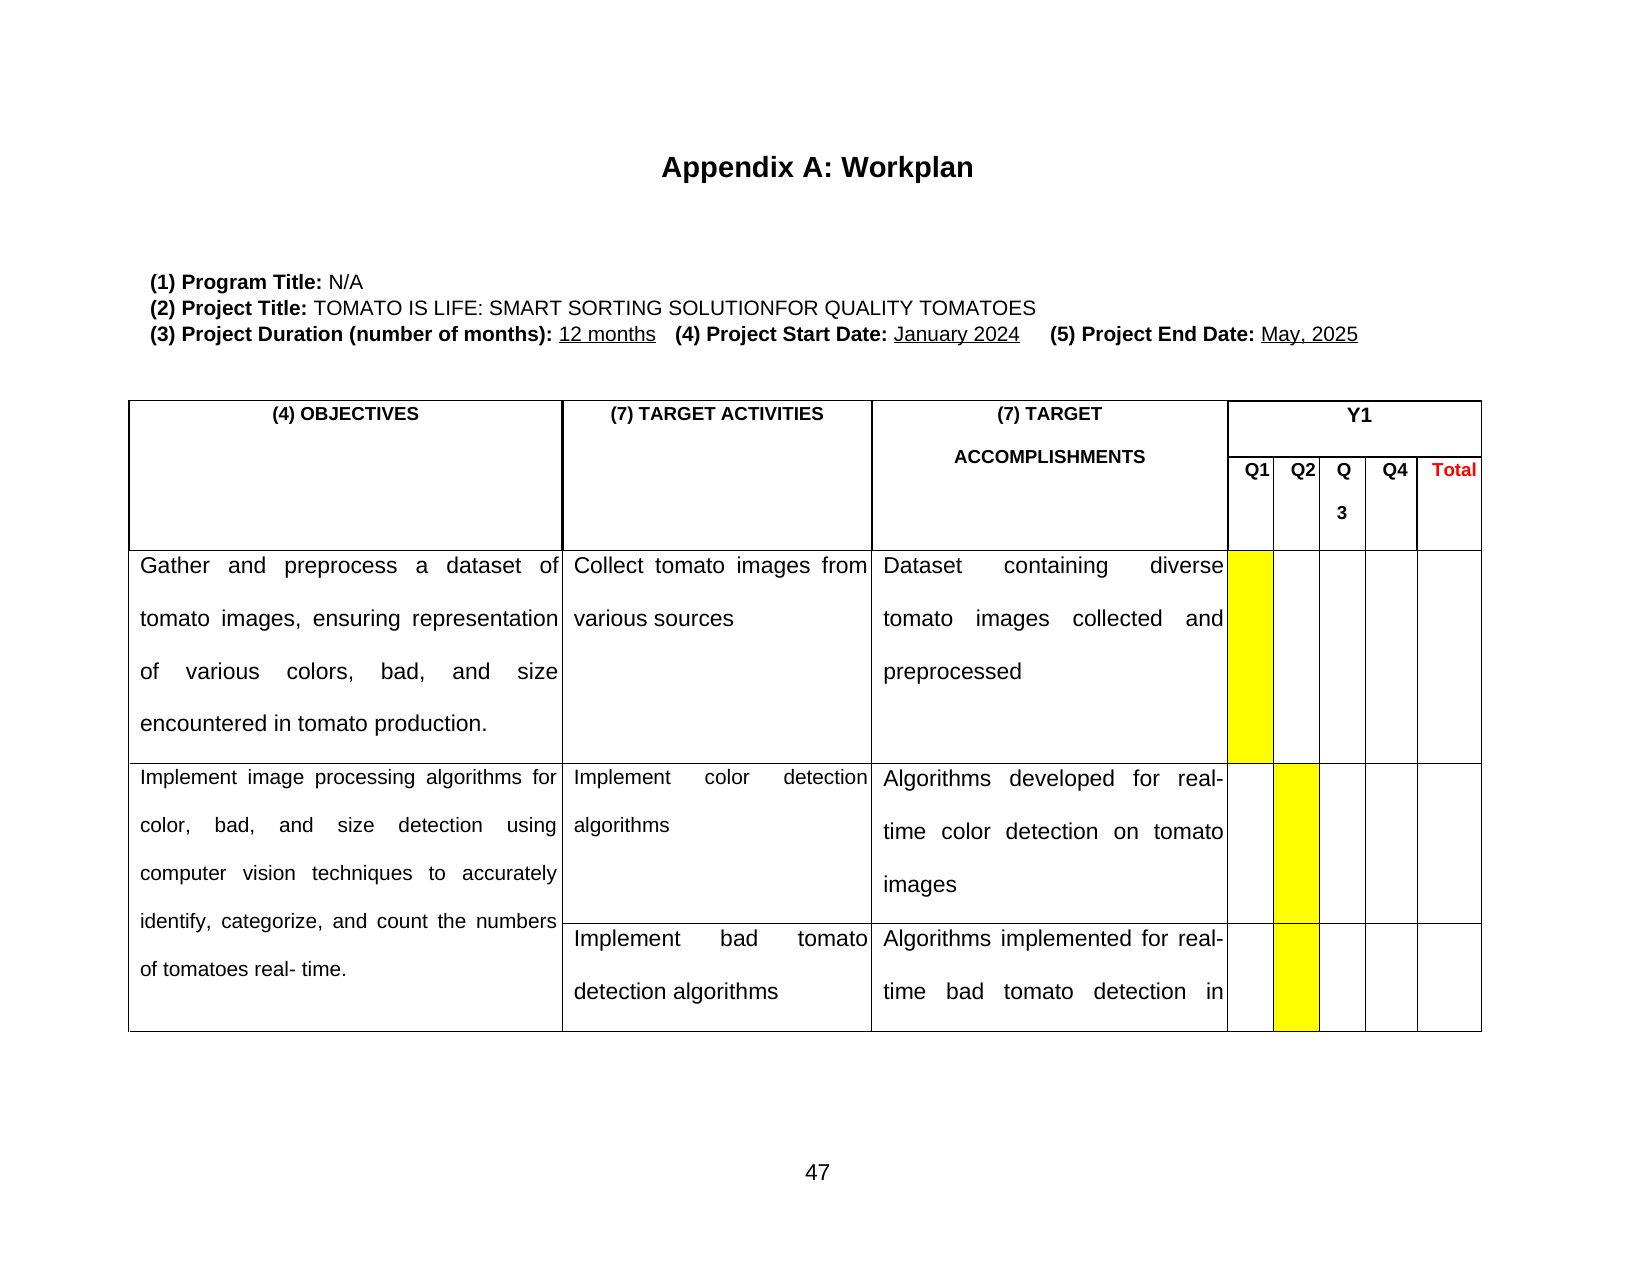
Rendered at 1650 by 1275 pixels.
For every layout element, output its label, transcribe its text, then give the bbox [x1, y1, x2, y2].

table_header (7) TARGET ACCOMPLISHMENTS [873, 401, 1227, 550]
table_cell Algorithms developed for real-time color detection on tomato images [872, 764, 1227, 923]
table_cell Implement image processing algorithms for color, bad, and size detection using computer vision techniques to accurately identify, categorize, and count the numbers of tomatoes real- time. [129, 763, 562, 1031]
table_cell [1366, 764, 1417, 923]
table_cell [872, 924, 1227, 1031]
table_cell Q4 [1366, 458, 1416, 550]
list Project Duration (number of months): 12 months (4) Project Start Date: January 2024 (5) Project End Date: May, 2025 [150, 321, 1485, 345]
list Project Title: TOMATO IS LIFE: SMART SORTING SOLUTIONFOR QUALITY TOMATOES [150, 296, 1485, 319]
table_cell Q3 [1320, 458, 1365, 550]
table_header (7) TARGET ACTIVITIES [564, 401, 871, 550]
table_header [1417, 402, 1481, 456]
table_cell [1418, 551, 1481, 763]
table_header Y1 [1229, 402, 1417, 456]
table_cell Gather and preprocess a dataset of tomato images, ensuring representation of various colors, bad, and size encountered in tomato production. [129, 551, 562, 763]
table_cell [1274, 764, 1319, 923]
table_cell [1228, 551, 1273, 763]
list Program Title: N/A [150, 270, 1485, 294]
table_cell [1228, 764, 1273, 923]
table_cell [1274, 924, 1319, 1031]
table_cell Total [1418, 458, 1481, 550]
table_cell Q2 [1274, 458, 1319, 550]
table_cell Dataset containing diverse tomato images collected and preprocessed [872, 551, 1227, 763]
table_cell [1418, 924, 1481, 1031]
table_cell [1366, 551, 1417, 763]
table_cell [1418, 764, 1481, 923]
table_cell Collect tomato images from various sources [563, 551, 871, 763]
table_cell [1228, 924, 1273, 1031]
table_cell [1320, 764, 1365, 923]
table_cell [1366, 924, 1417, 1031]
table_cell [1274, 551, 1319, 763]
table_header (4) OBJECTIVES [130, 401, 561, 550]
table_cell Q1 [1229, 458, 1273, 550]
text Appendix A: Workplan [150, 150, 1485, 183]
table_cell Implement color detection algorithms [563, 764, 871, 923]
table_cell [1320, 924, 1365, 1031]
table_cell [563, 924, 871, 1031]
table_cell [1320, 551, 1365, 763]
